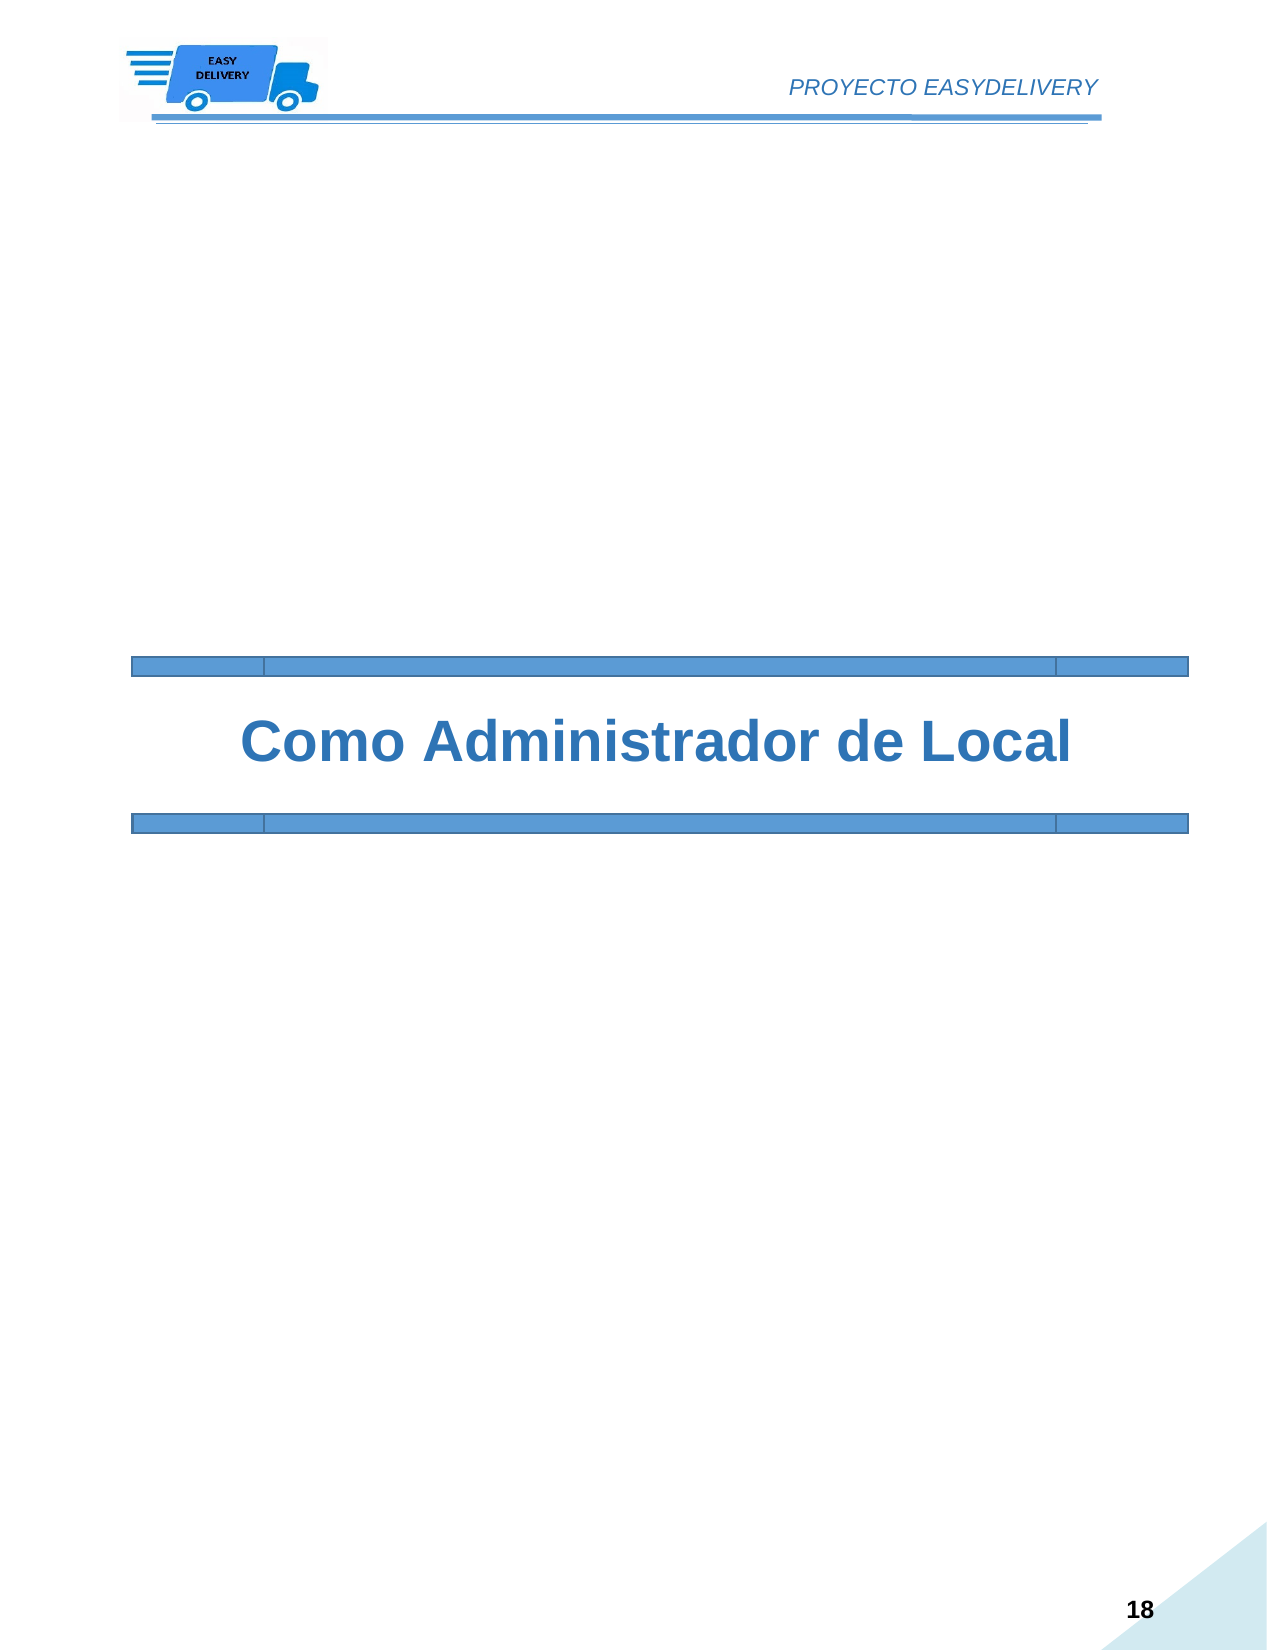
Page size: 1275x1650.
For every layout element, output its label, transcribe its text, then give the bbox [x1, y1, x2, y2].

text Como Administrador de Local [177, 707, 1137, 774]
picture [118, 37, 329, 122]
